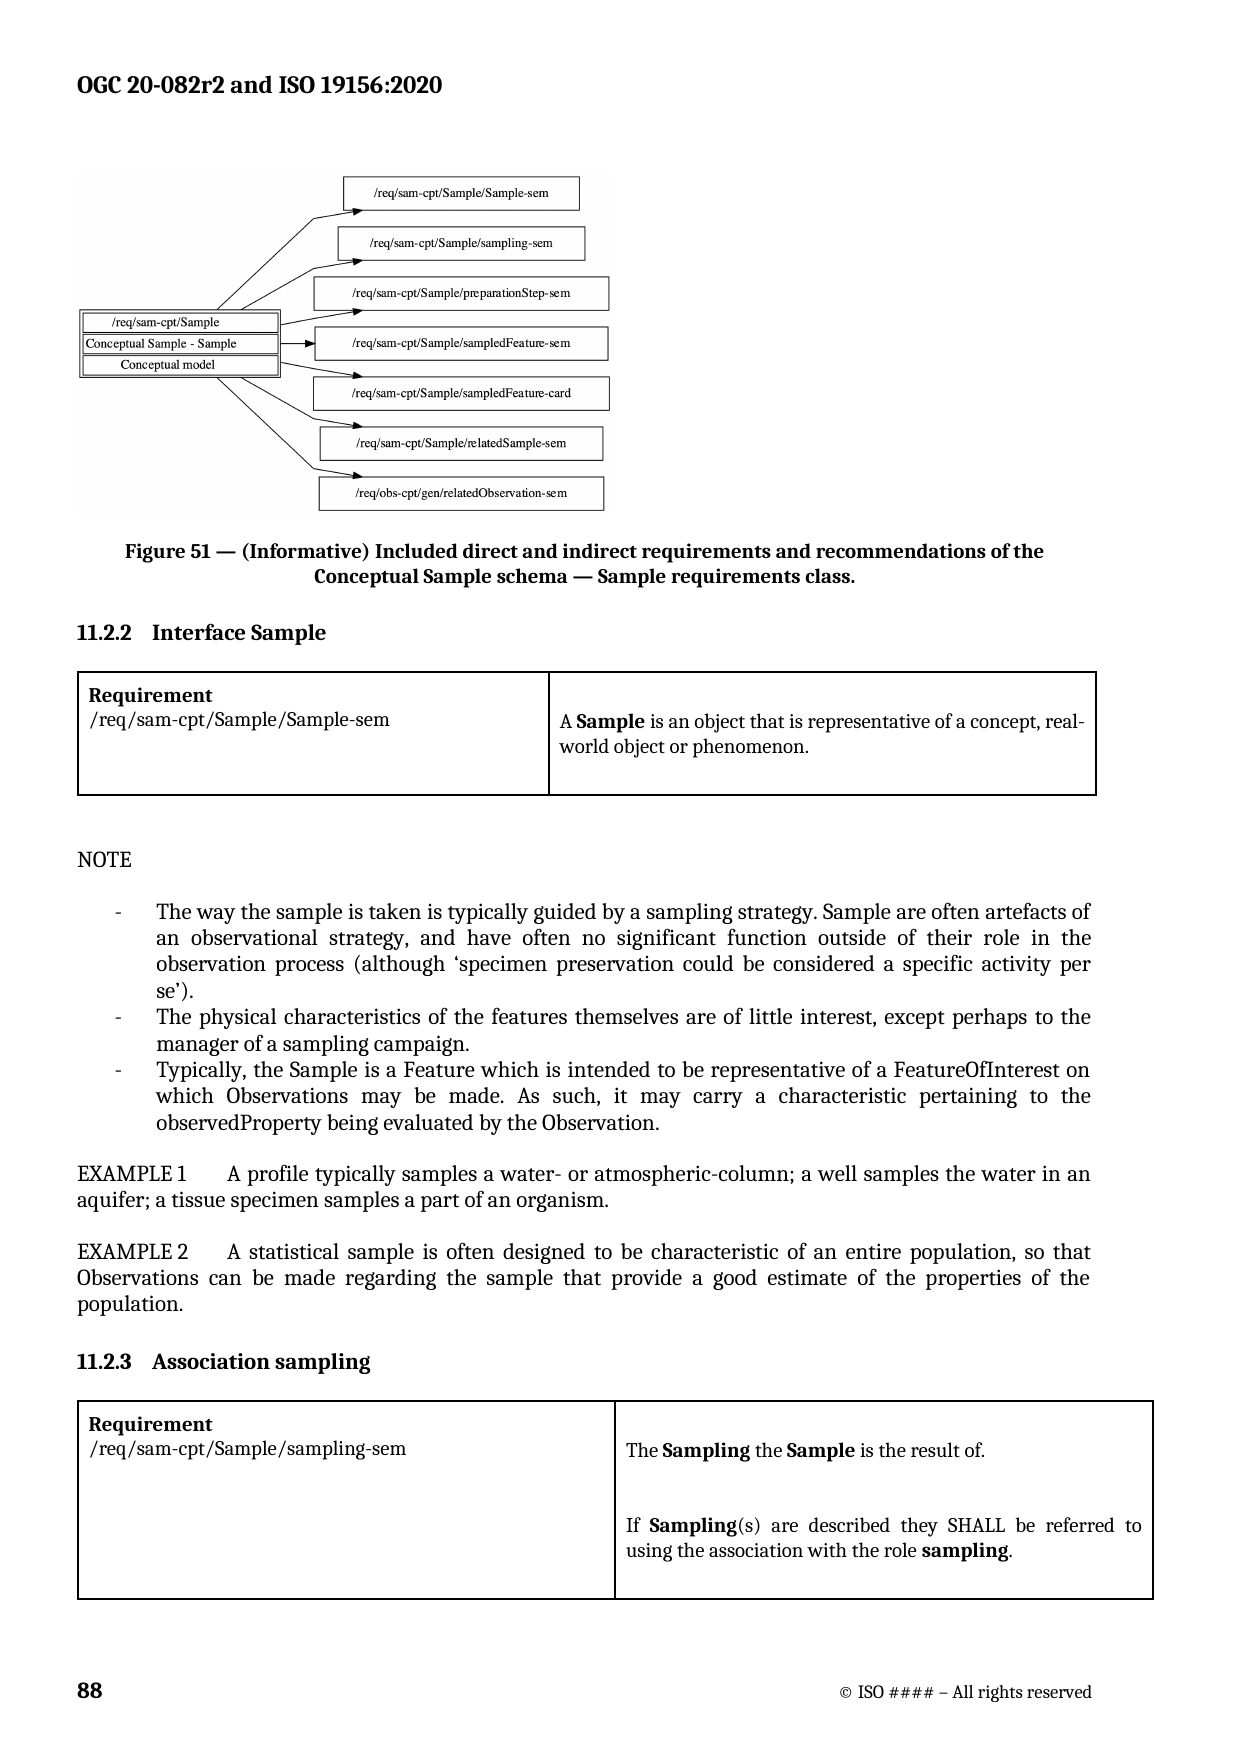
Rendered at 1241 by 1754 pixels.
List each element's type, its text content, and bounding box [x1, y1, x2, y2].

picture [76, 173, 613, 514]
table_header Requirement /req/sam-cpt/Sample/sampling-sem [79, 1402, 614, 1598]
text Figure 51 — (Informative) Included direct and indirect requirements and recommendations of the Conceptual Sample schema — Sample requirements class. [77, 538, 1092, 588]
list The way the sample is taken is typically guided by a sampling strategy. Sample are often artefacts of an observational strategy, and have often no significant function outside of their role in the observation process (although ‘specimen preservation could be considered a specific activity per se’). [114, 898, 1092, 1004]
table_header Requirement /req/sam-cpt/Sample/Sample-sem [79, 673, 548, 794]
table_header The Sampling the Sample is the result of. If Sampling(s) are described they SHALL be referred to using the association with the role sampling. [616, 1402, 1152, 1598]
text NOTE [77, 847, 1092, 873]
list Typically, the Sample is a Feature which is intended to be representative of a FeatureOfInterest on which Observations may be made. As such, it may carry a characteristic pertaining to the observedProperty being evaluated by the Observation. [114, 1057, 1092, 1136]
table_header A Sample is an object that is representative of a concept, real-world object or phenomenon. [550, 673, 1095, 794]
subtitle Interface Sample [77, 619, 1092, 646]
list The physical characteristics of the features themselves are of little interest, except perhaps to the manager of a sampling campaign. [114, 1004, 1092, 1057]
text EXAMPLE 2 A statistical sample is often designed to be characteristic of an entire population, so that Observations can be made regarding the sample that provide a good estimate of the properties of the population. [77, 1238, 1092, 1317]
text EXAMPLE 1 A profile typically samples a water- or atmospheric-column; a well samples the water in an aquifer; a tissue specimen samples a part of an organism. [77, 1161, 1092, 1213]
subtitle Association sampling [77, 1349, 1092, 1375]
